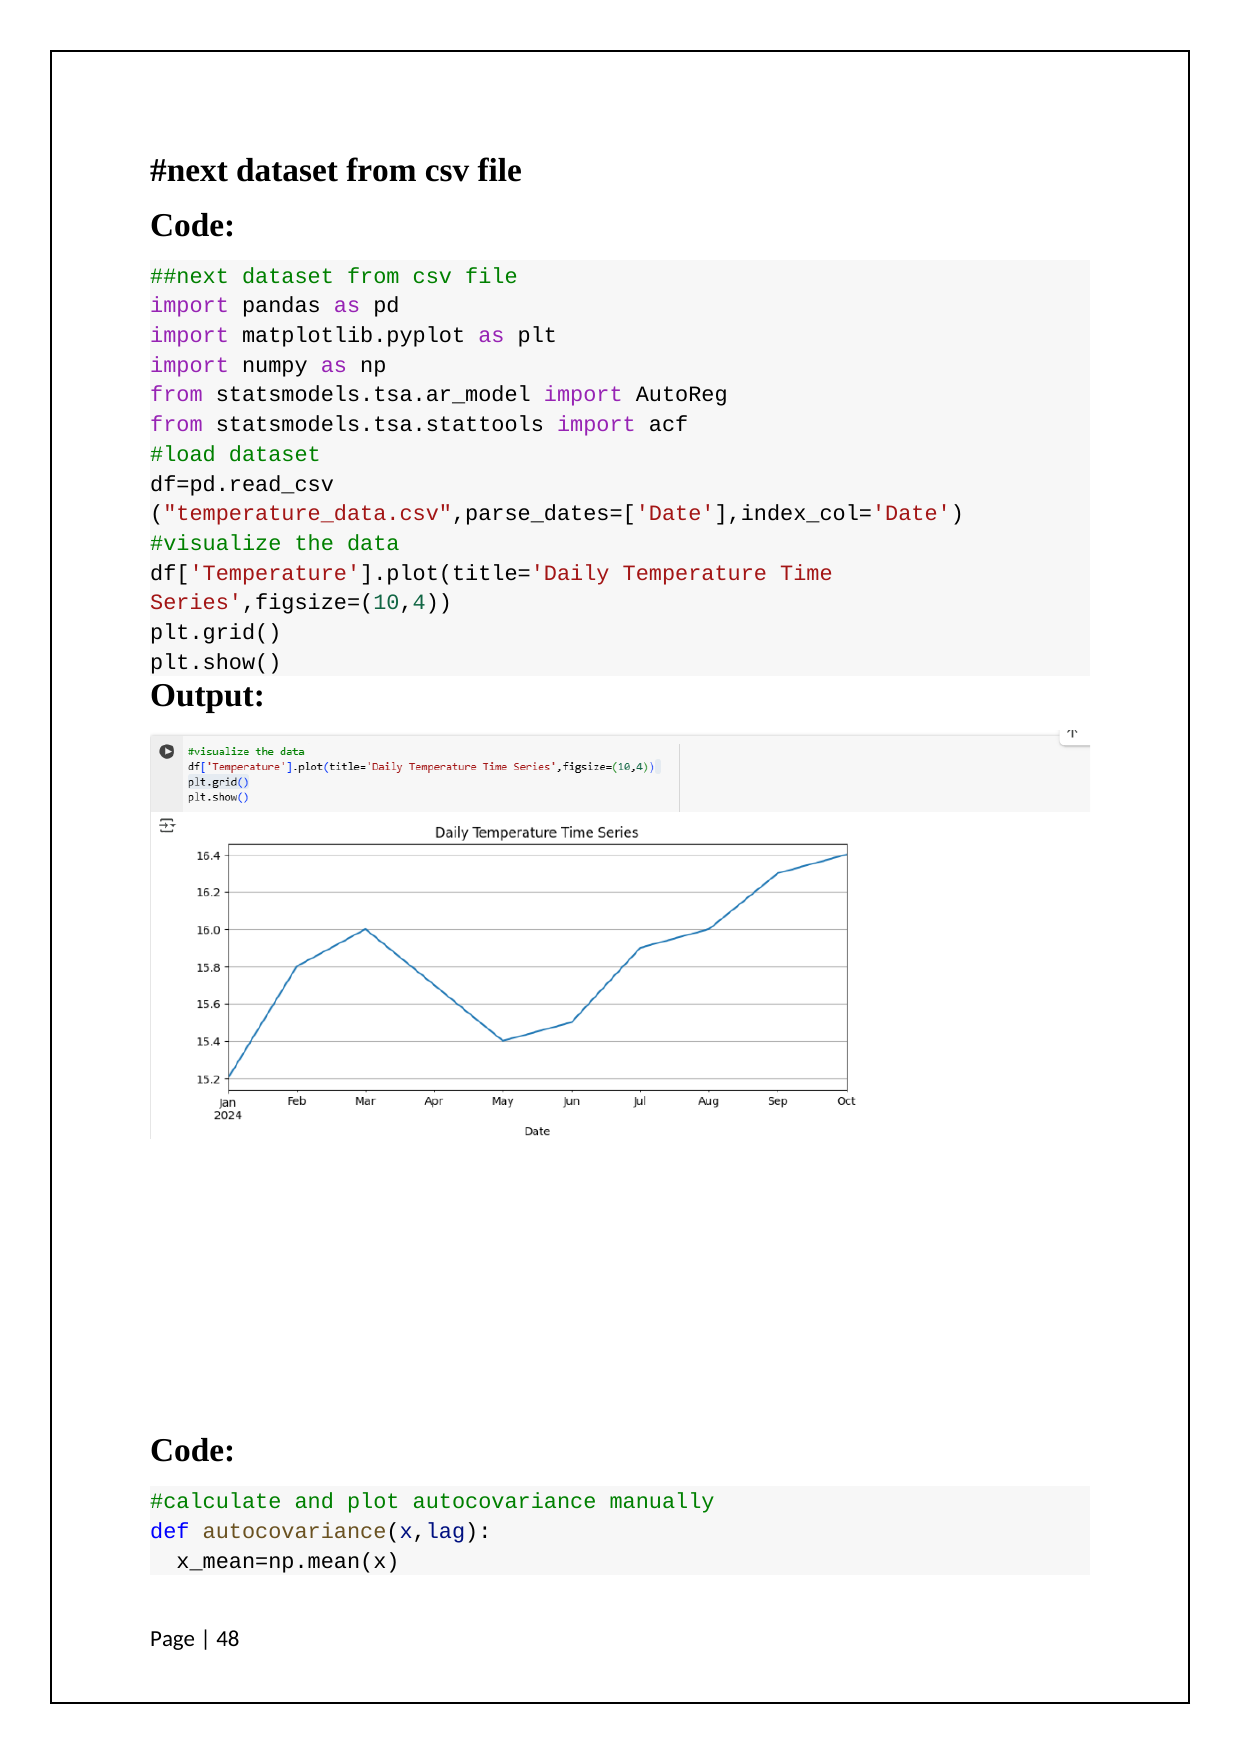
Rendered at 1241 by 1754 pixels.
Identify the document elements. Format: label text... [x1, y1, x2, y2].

text df=pd.read_csv("temperature_data.csv",parse_dates=['Date'],index_col='Date') [150, 468, 1090, 527]
text import numpy as np [150, 349, 1090, 379]
text def autocovariance(x,lag): [150, 1515, 1090, 1545]
text plt.grid() [150, 616, 1090, 646]
picture [150, 730, 1091, 1139]
text Code: [150, 205, 1090, 243]
text from statsmodels.tsa.ar_model import AutoReg [150, 379, 1090, 408]
text Output: [150, 676, 1090, 714]
text Code: [150, 1431, 1090, 1469]
text #next dataset from csv file [150, 150, 1090, 188]
text ##next dataset from csv file [150, 260, 1090, 290]
text #visualize the data [150, 527, 1090, 557]
text plt.show() [150, 646, 1090, 676]
text df['Temperature'].plot(title='Daily Temperature Time Series',figsize=(10,4)) [150, 557, 1090, 616]
text x_mean=np.mean(x) [150, 1545, 1090, 1575]
text import pandas as pd [150, 290, 1090, 319]
text #calculate and plot autocovariance manually [150, 1486, 1090, 1515]
text import matplotlib.pyplot as plt [150, 319, 1090, 349]
text #load dataset [150, 438, 1090, 468]
text from statsmodels.tsa.stattools import acf [150, 408, 1090, 438]
